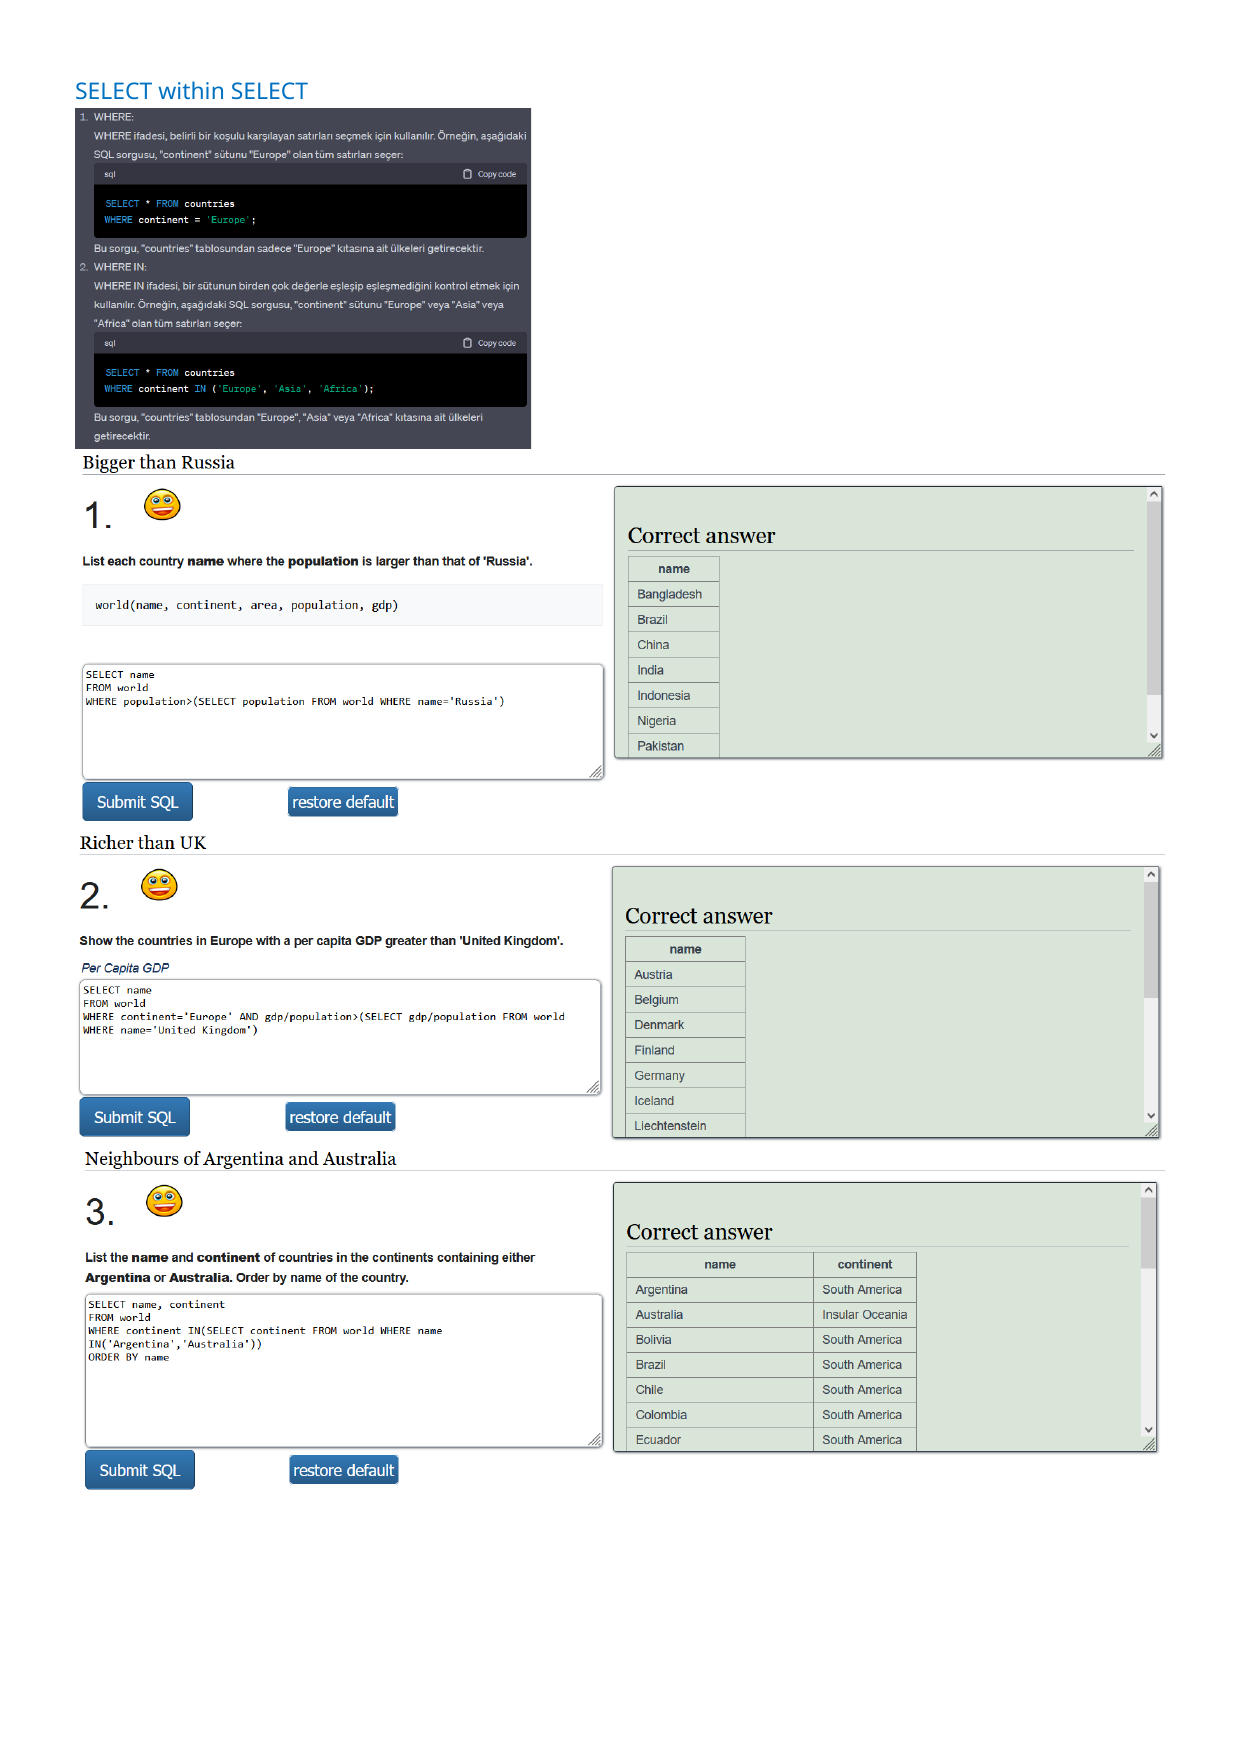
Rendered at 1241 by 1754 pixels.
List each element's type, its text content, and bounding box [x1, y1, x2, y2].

subtitle SELECT within SELECT [75, 75, 1165, 106]
picture [75, 829, 1166, 1144]
picture [75, 1146, 1166, 1494]
picture [75, 108, 532, 449]
picture [75, 450, 1166, 828]
